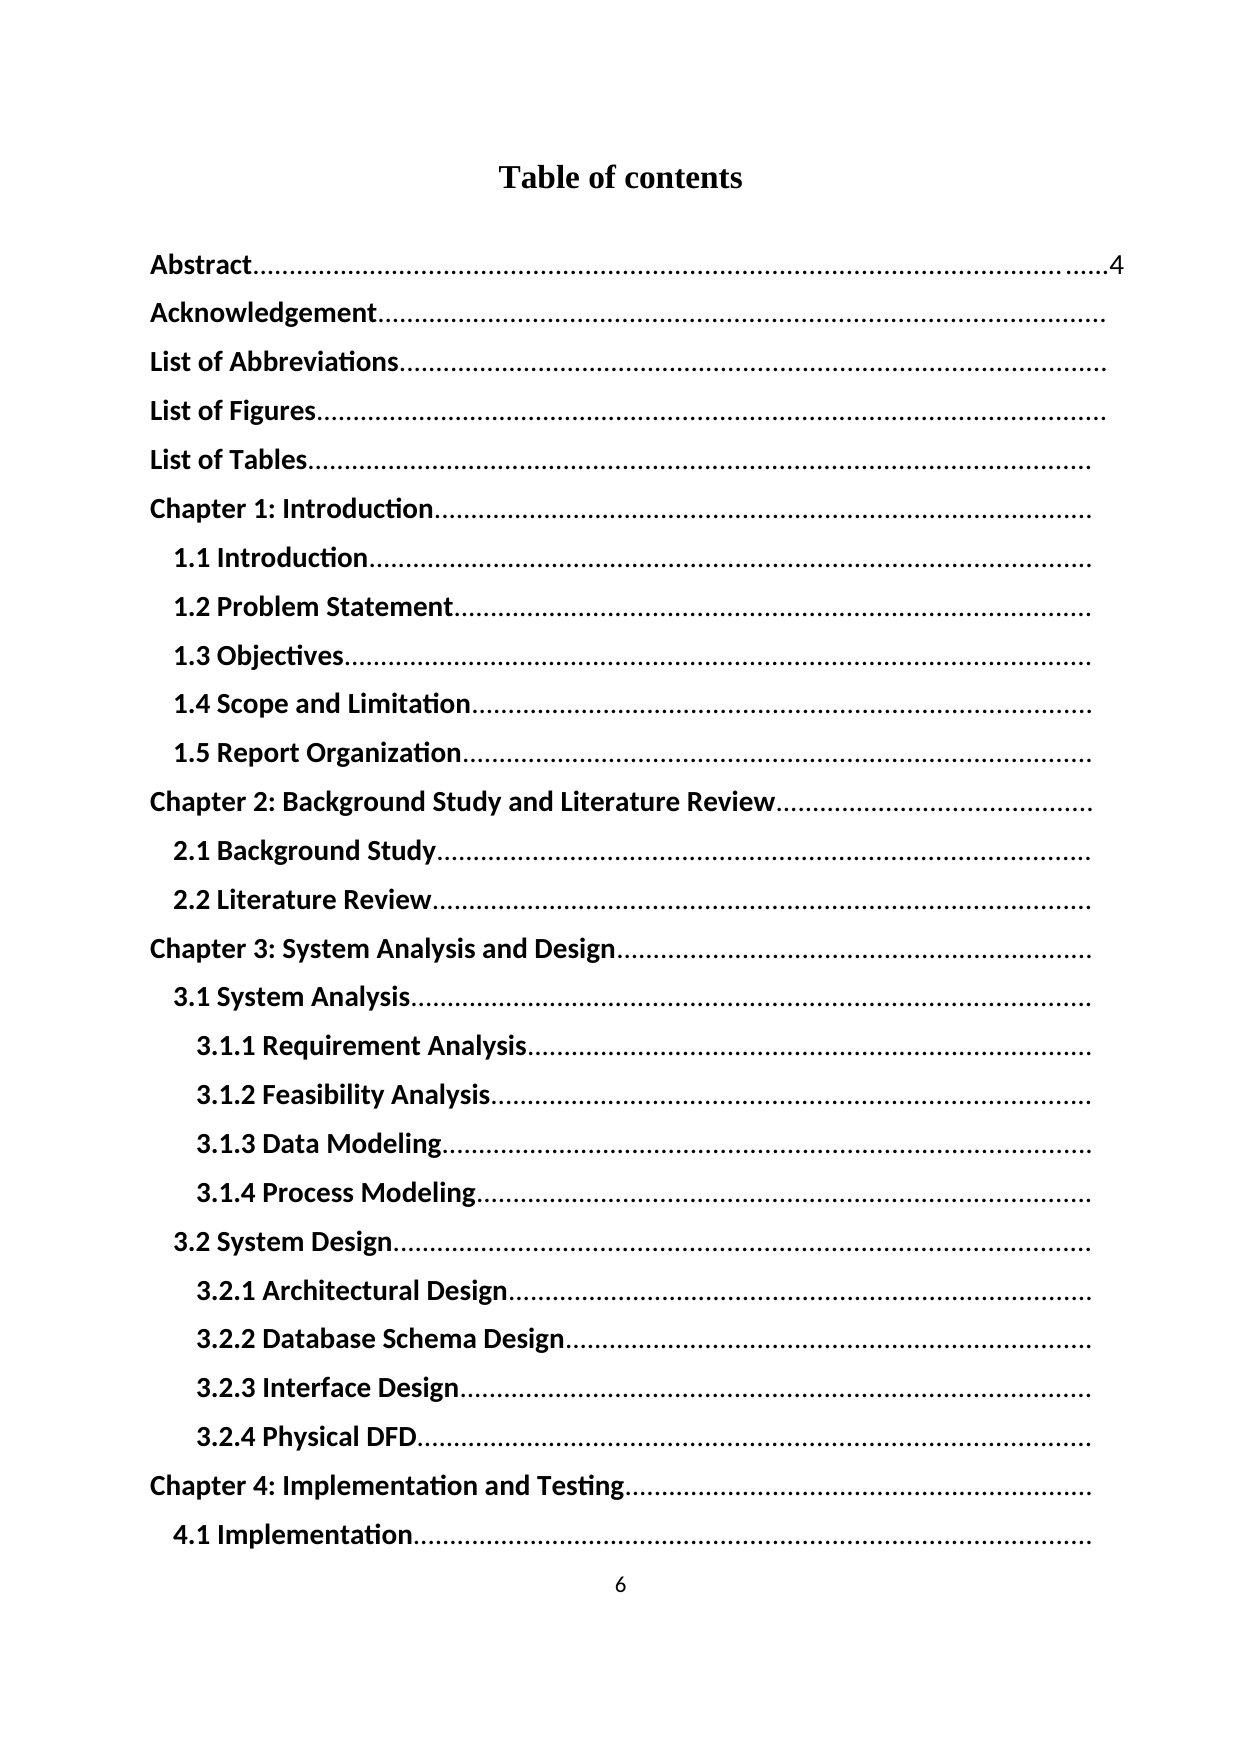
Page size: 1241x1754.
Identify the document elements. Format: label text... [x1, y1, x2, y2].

text 4.1 Implementation 40 [173, 1516, 1091, 1552]
text 3.1.1 Requirement Analysis 16 [196, 1027, 1091, 1063]
text 3.2.1 Architectural Design 32 [196, 1272, 1091, 1307]
text Chapter 4: Implementation and Testing 40 [150, 1467, 1091, 1503]
text 1.5 Report Organization 12 [173, 734, 1091, 770]
text 3.1 System Analysis 15 [173, 978, 1091, 1014]
text Acknowledgement 5 [150, 294, 1091, 330]
text 3.2 System Design 32 [173, 1223, 1091, 1258]
text 3.2.4 Physical DFD 37 [196, 1418, 1091, 1454]
text 2.1 Background Study 13 [173, 832, 1091, 868]
text 1.4 Scope and Limitation 12 [173, 685, 1091, 721]
text List of Figures 9 [150, 392, 1091, 428]
text List of Abbreviations 8 [150, 343, 1091, 379]
text Chapter 1: Introduction 11 [150, 490, 1091, 526]
text 3.1.4 Process Modeling 22 [196, 1174, 1091, 1209]
text List of Tables 10 [150, 441, 1091, 477]
text 1.3 Objectives 11 [173, 637, 1091, 672]
text 3.2.3 Interface Design 36 [196, 1369, 1091, 1405]
text 2.2 Literature Review 13 [173, 881, 1091, 916]
text 3.2.2 Database Schema Design 33 [196, 1321, 1091, 1356]
subtitle Table of contents [150, 157, 1091, 196]
text 3.1.2 Feasibility Analysis 17 [196, 1076, 1091, 1112]
text 3.1.3 Data Modeling 20 [196, 1125, 1091, 1161]
text 1.1 Introduction 11 [173, 539, 1091, 574]
text Chapter 2: Background Study and Literature Review 13 [150, 783, 1091, 819]
text Chapter 3: System Analysis and Design 15 [150, 930, 1091, 965]
text 1.2 Problem Statement 11 [173, 588, 1091, 623]
text Abstract ......4 [150, 246, 1091, 281]
